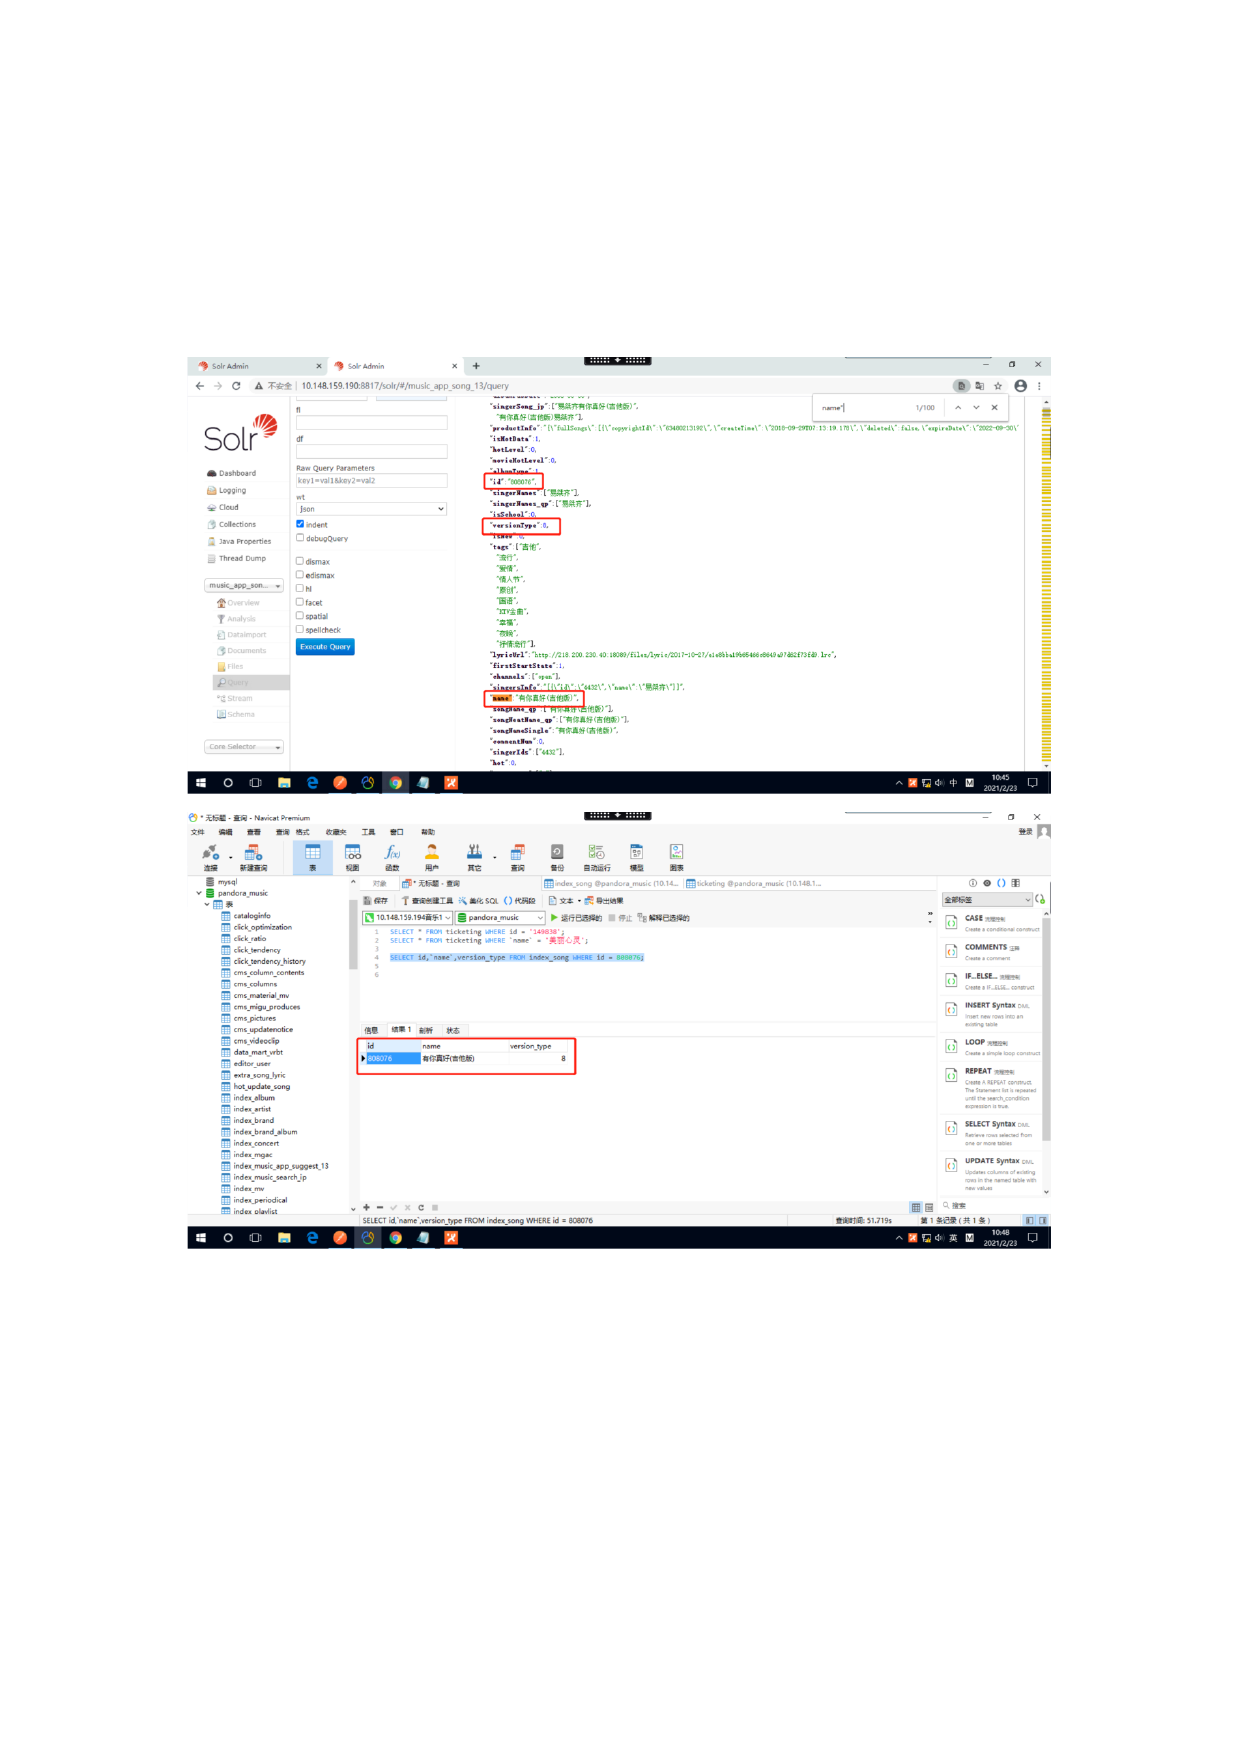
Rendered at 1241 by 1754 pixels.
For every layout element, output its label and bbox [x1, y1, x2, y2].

picture [187, 357, 1051, 794]
picture [187, 812, 1051, 1249]
